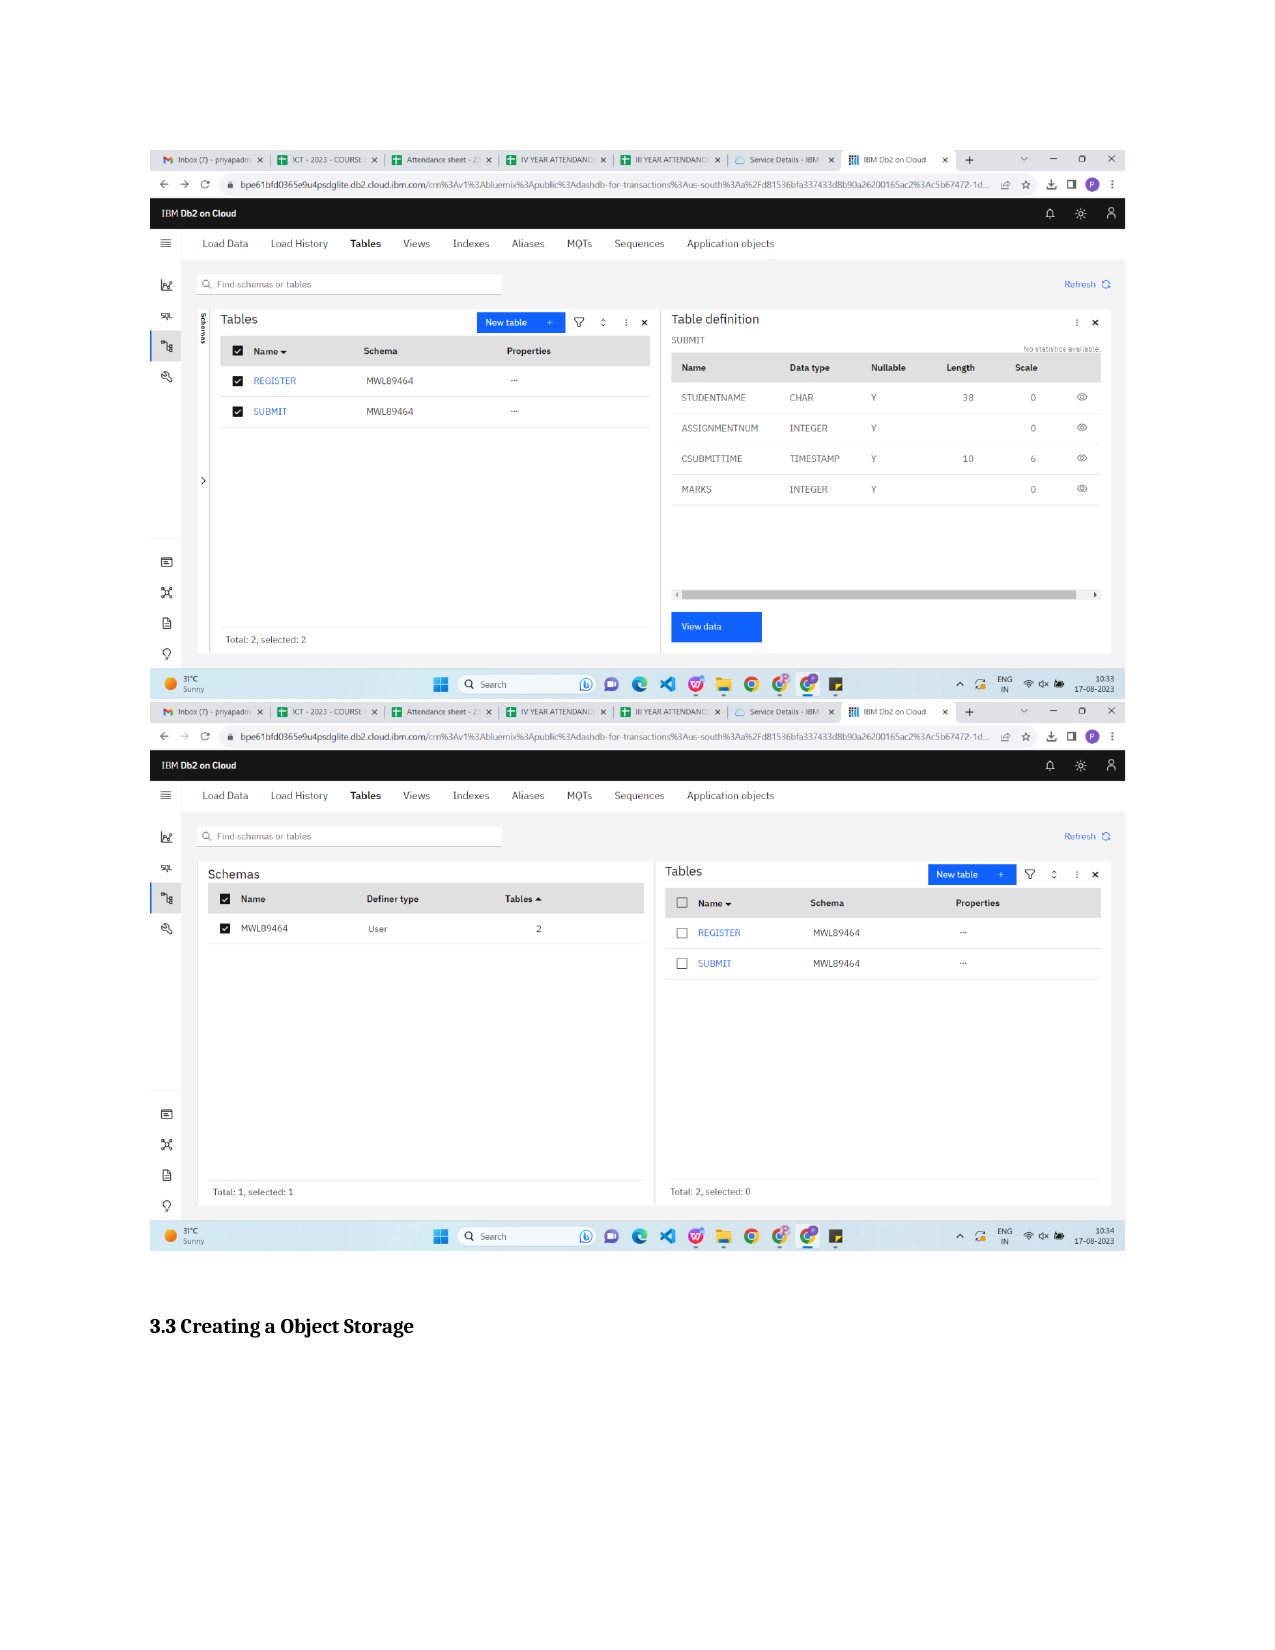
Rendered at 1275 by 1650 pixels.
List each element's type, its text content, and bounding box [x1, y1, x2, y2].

picture [150, 702, 1125, 1251]
picture [150, 150, 1125, 699]
text 3.3 Creating a Object Storage [150, 1315, 1125, 1339]
